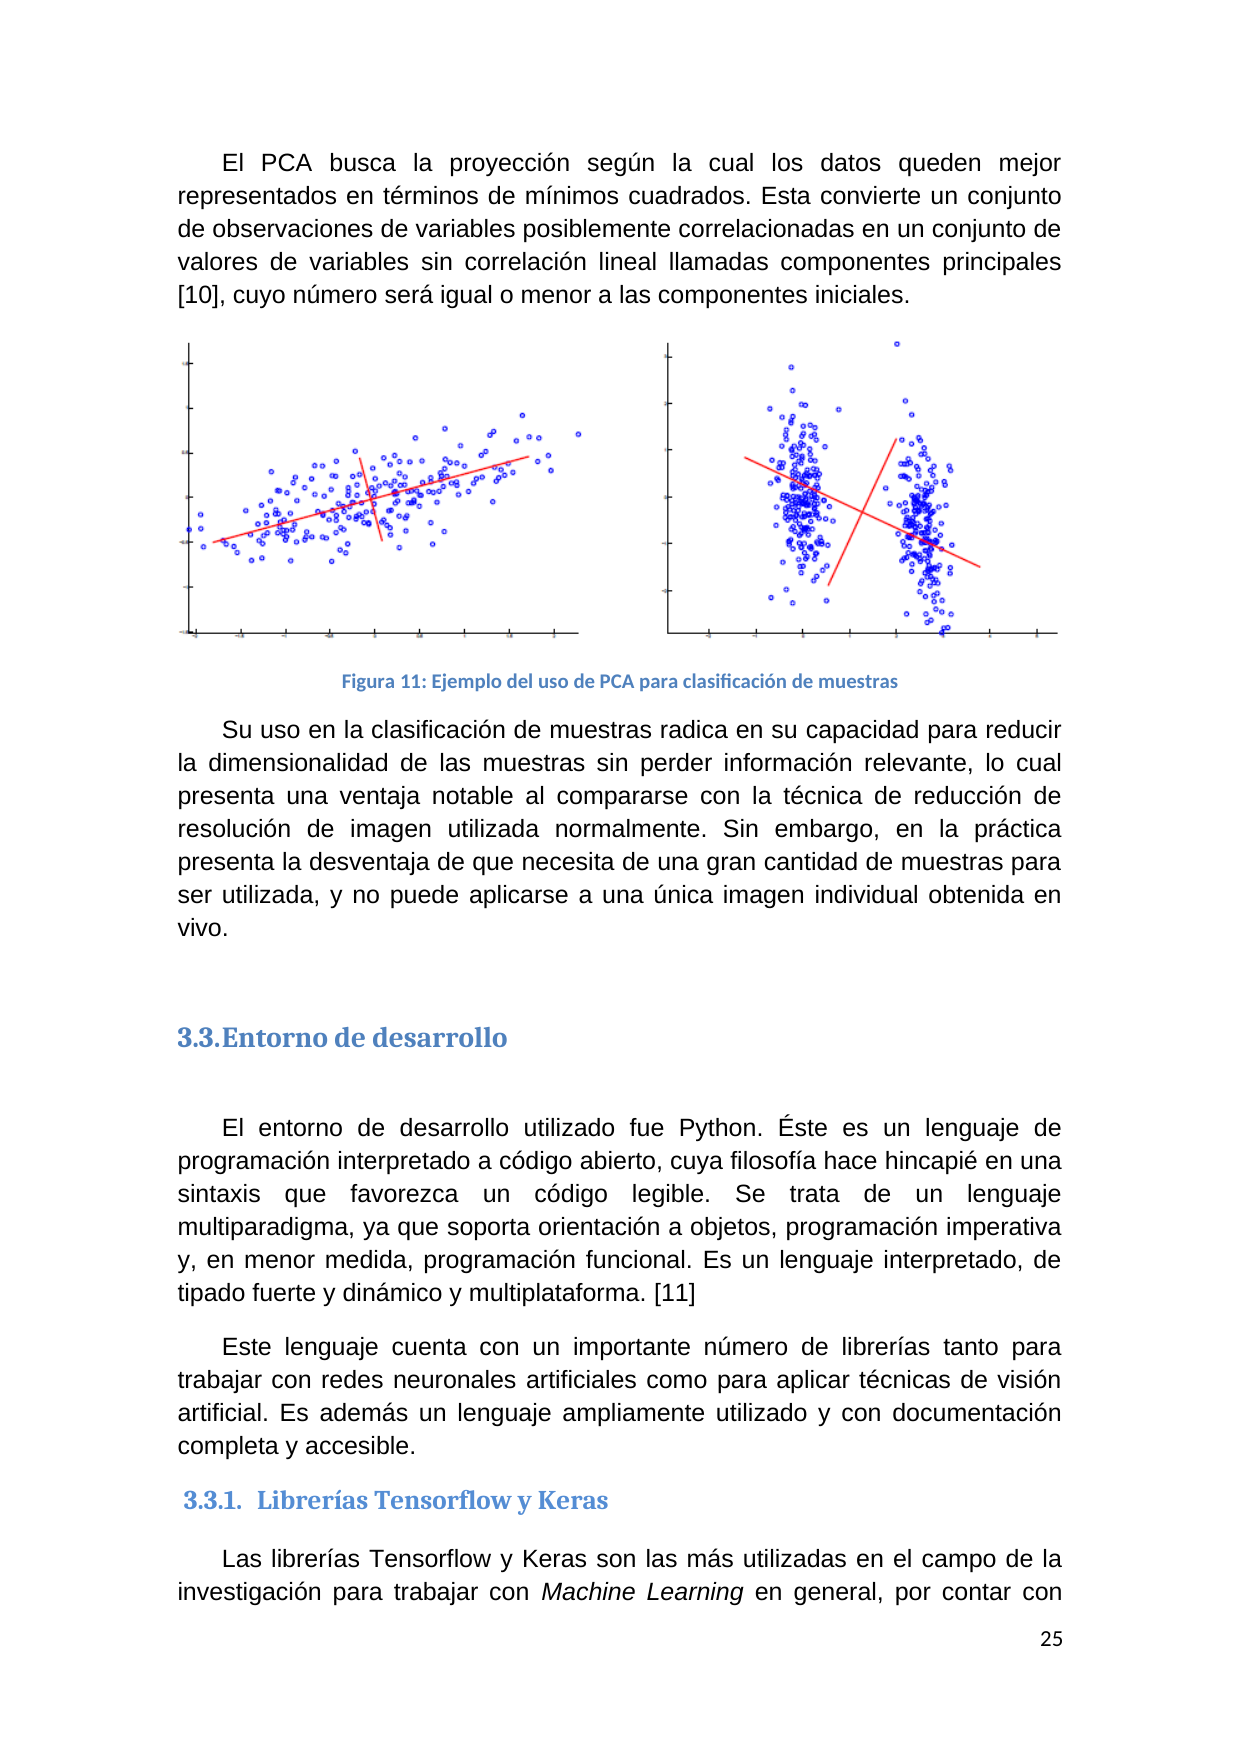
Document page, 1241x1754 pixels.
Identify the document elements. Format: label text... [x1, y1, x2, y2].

text Su uso en la clasificación de muestras radica en su capacidad para reducir la dimensionalidad de las muestras sin perder información relevante, lo cual presenta una ventaja notable al compararse con la técnica de reducción de resolución de imagen utilizada normalmente. Sin embargo, en la práctica presenta la desventaja de que necesita de una gran cantidad de muestras para ser utilizada, y no puede aplicarse a una única imagen individual obtenida en vivo. [177, 715, 1063, 942]
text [177, 1544, 1063, 1606]
subtitle Librerías Tensorflow y Keras [184, 1485, 1063, 1516]
text El entorno de desarrollo utilizado fue Python. Éste es un lenguaje de programación interpretado a código abierto, cuya filosofía hace hincapié en una sintaxis que favorezca un código legible. Se trata de un lenguaje multiparadigma, ya que soporta orientación a objetos, programación imperativa y, en menor medida, programación funcional. Es un lenguaje interpretado, de tipado fuerte y dinámico y multiplataforma. [177, 1113, 1063, 1307]
text Este lenguaje cuenta con un importante número de librerías tanto para trabajar con redes neuronales artificiales como para aplicar técnicas de visión artificial. Es además un lenguaje ampliamente utilizado y con documentación completa y accesible. [177, 1332, 1063, 1460]
text El PCA busca la proyección según la cual los datos queden mejor representados en términos de mínimos cuadrados. Esta convierte un conjunto de observaciones de variables posiblemente correlacionadas en un conjunto de valores de variables sin correlación lineal llamadas componentes principales, cuyo número será igual o menor a las componentes iniciales. [177, 148, 1063, 308]
text Figura 11: Ejemplo del uso de PCA para clasificación de muestras [177, 669, 1063, 694]
picture [177, 333, 1063, 644]
subtitle Entorno de desarrollo [177, 1021, 1063, 1054]
